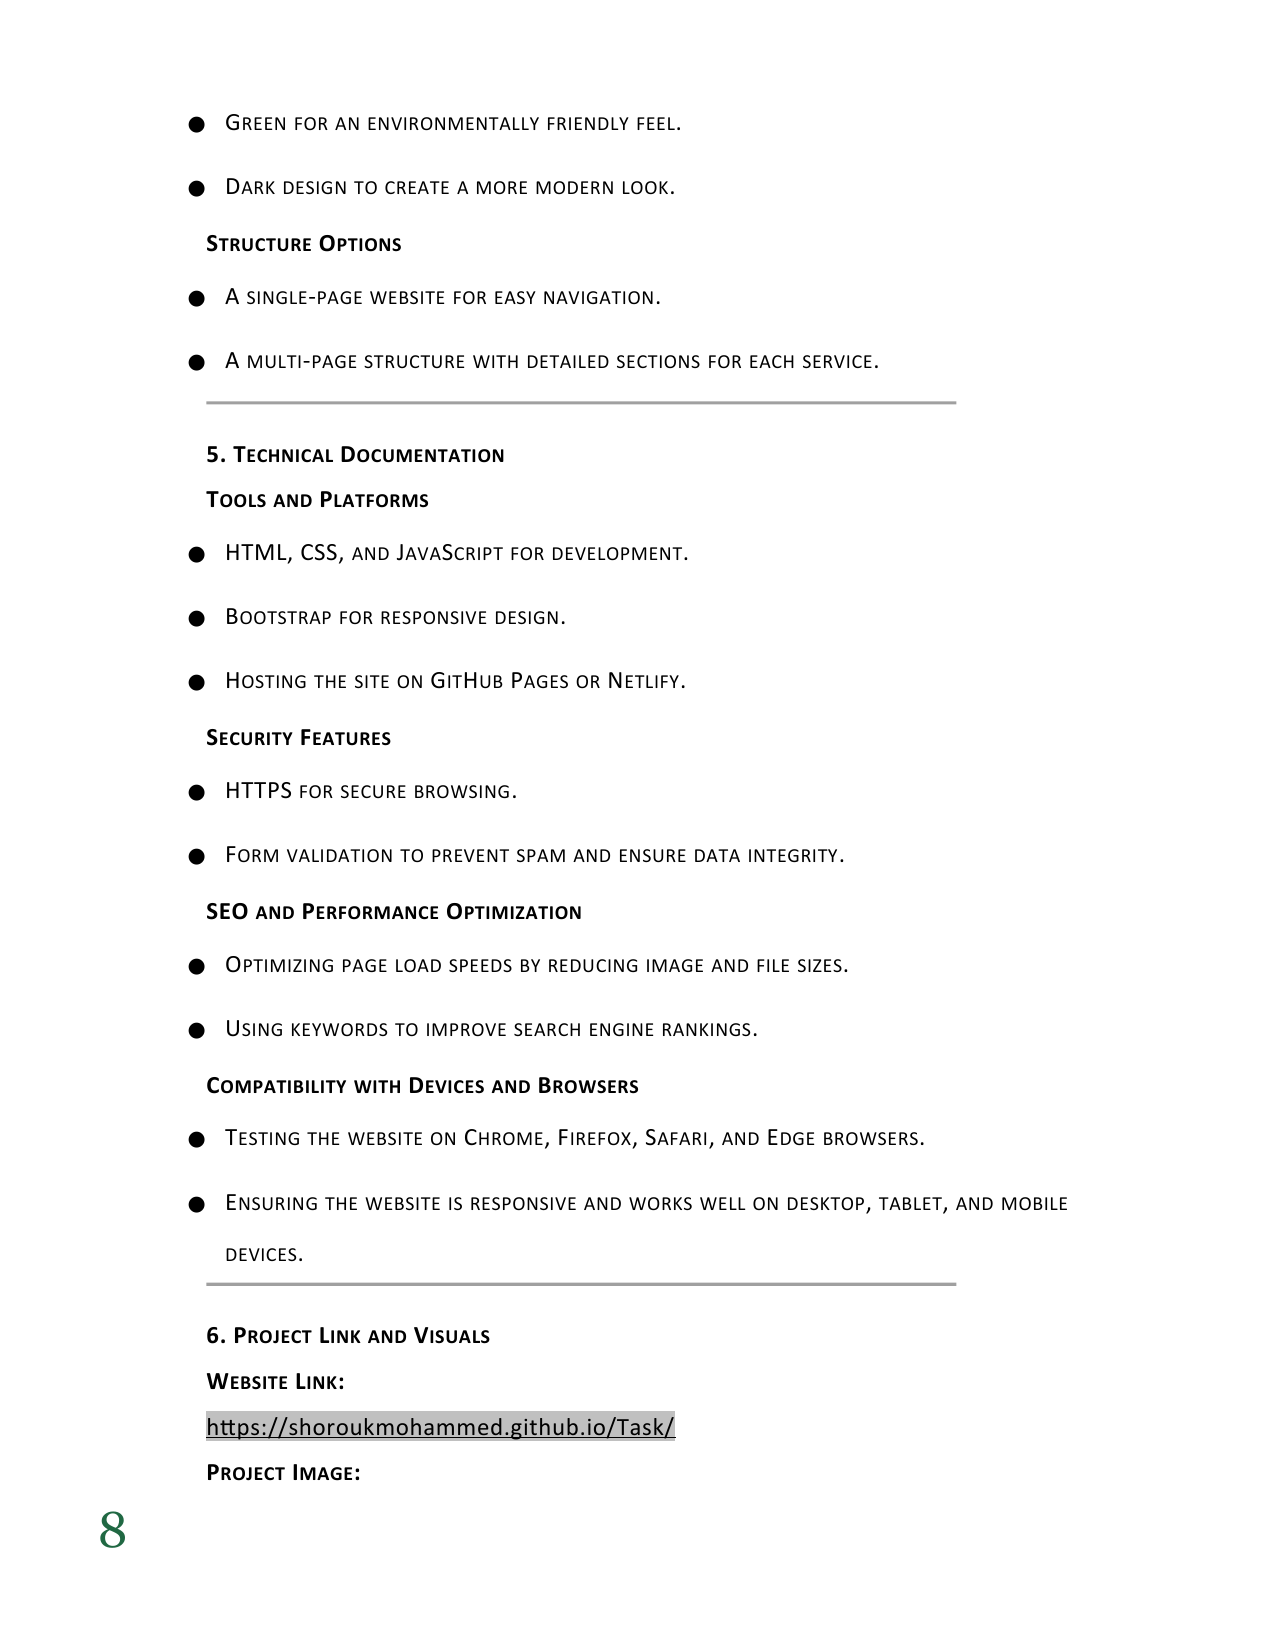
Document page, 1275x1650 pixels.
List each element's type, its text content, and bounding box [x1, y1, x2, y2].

text SEO and Performance Optimization [206, 895, 1125, 926]
text 5. Technical Documentation [206, 438, 1125, 468]
text Security Features [206, 722, 1125, 752]
list Using keywords to improve search engine rankings. [187, 1005, 1125, 1048]
text Tools and Platforms [206, 484, 1125, 514]
list Bootstrap for responsive design. [187, 593, 1125, 636]
text 6. Project Link and Visuals [206, 1319, 1125, 1350]
list A single-page website for easy navigation. [187, 273, 1125, 316]
list Form validation to prevent spam and ensure data integrity. [187, 831, 1125, 874]
list HTML, CSS, and JavaScript for development. [187, 529, 1125, 572]
text Structure Options [206, 227, 1125, 258]
list Green for an environmentally friendly feel. [187, 99, 1125, 142]
list Dark design to create a more modern look. [187, 163, 1125, 206]
list Ensuring the website is responsive and works well on desktop, tablet, and mobile devices. [187, 1179, 1125, 1267]
list Optimizing page load speeds by reducing image and file sizes. [187, 941, 1125, 984]
list Testing the website on Chrome, Firefox, Safari, and Edge browsers. [187, 1115, 1125, 1158]
list HTTPS for secure browsing. [187, 767, 1125, 810]
text Website Link: https://shoroukmohammed.github.io/Task/ [206, 1365, 1125, 1441]
text Project Image: [206, 1456, 1125, 1487]
text Compatibility with Devices and Browsers [206, 1069, 1125, 1100]
list A multi-page structure with detailed sections for each service. [187, 337, 1125, 380]
list Hosting the site on GitHub Pages or Netlify. [187, 657, 1125, 700]
